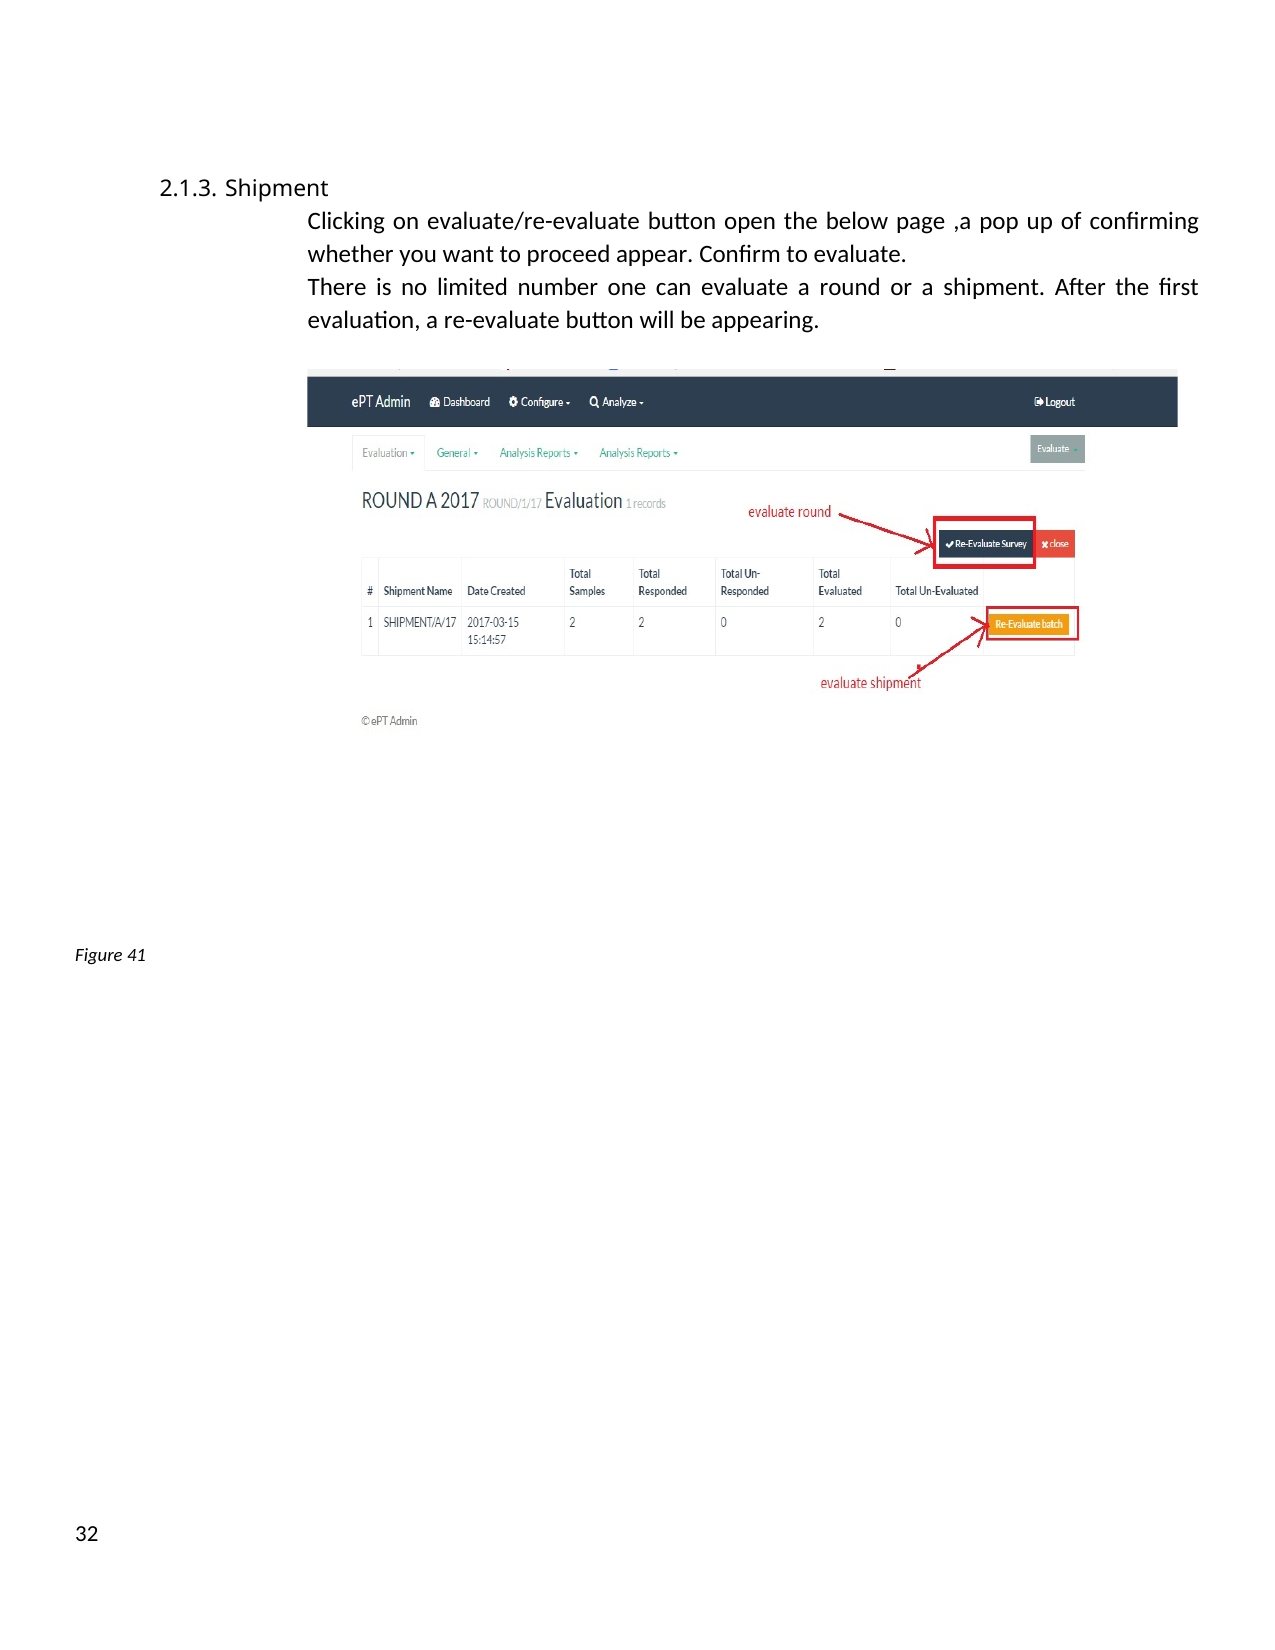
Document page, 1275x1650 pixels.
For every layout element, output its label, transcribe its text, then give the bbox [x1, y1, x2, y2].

picture [307, 369, 1178, 924]
text Figure 41 [75, 943, 1200, 966]
list There is no limited number one can evaluate a round or a shipment. After the first evaluation, a re-evaluate button will be appearing. [307, 271, 1200, 334]
subtitle Shipment [159, 171, 1200, 203]
list Clicking on evaluate/re-evaluate button open the below page ,a pop up of confirming whether you want to proceed appear. Confirm to evaluate. [307, 205, 1200, 269]
